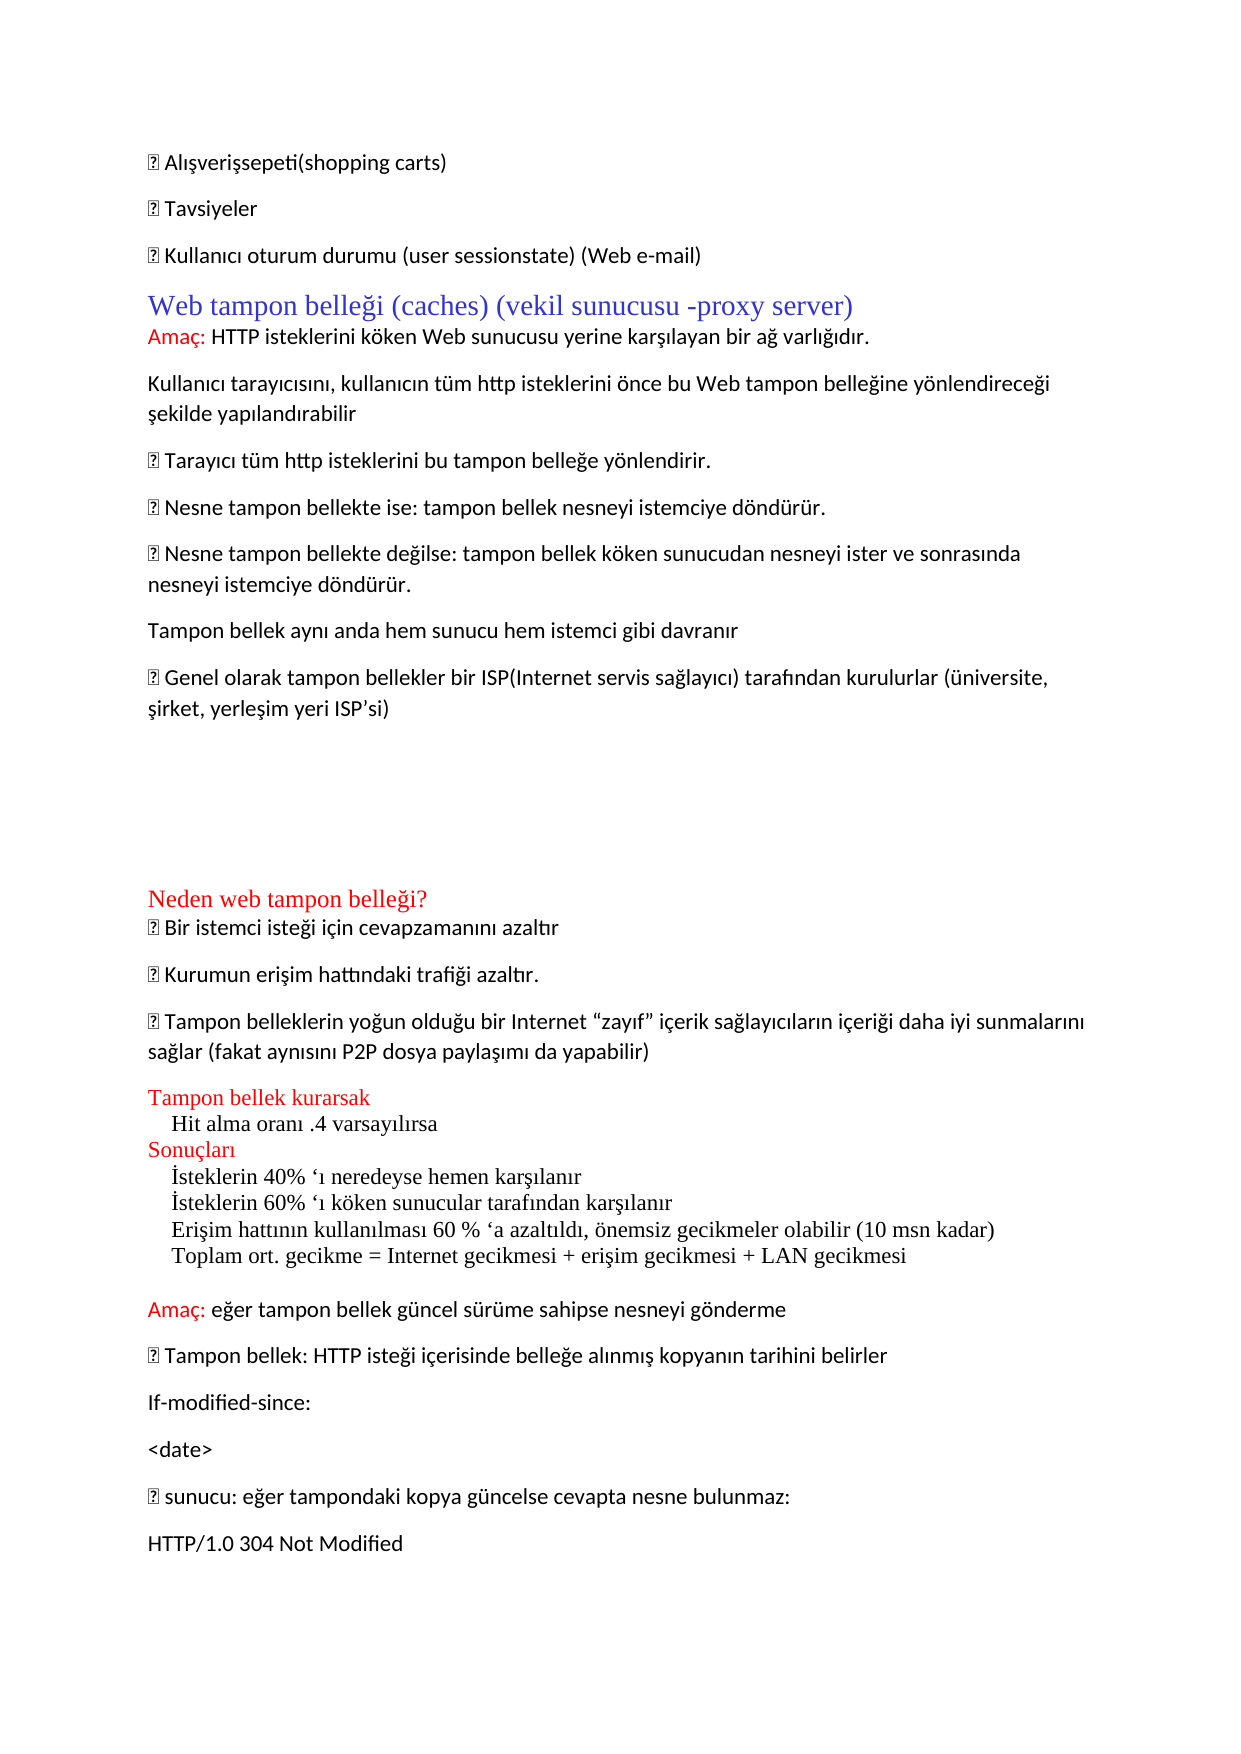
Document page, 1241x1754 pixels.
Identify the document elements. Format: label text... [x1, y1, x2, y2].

text  Bir istemci isteği için cevapzamanını azaltır [148, 913, 1093, 941]
text <date> [148, 1435, 1093, 1463]
text Web tampon belleği (caches) (vekil sunucusu -proxy server) [148, 288, 1093, 322]
text  İsteklerin 60% ‘ı köken sunucular tarafından karşılanır [148, 1189, 1093, 1216]
text  Nesne tampon bellekte değilse: tampon bellek köken sunucudan nesneyi ister ve sonrasında nesneyi istemciye döndürür. [148, 539, 1093, 598]
text  Hit alma oranı .4 varsayılırsa [148, 1110, 1093, 1137]
text  Tampon belleklerin yoğun olduğu bir Internet “zayıf” içerik sağlayıcıların içeriği daha iyi sunmalarını sağlar (fakat aynısını P2P dosya paylaşımı da yapabilir) [148, 1007, 1093, 1065]
text  Toplam ort. gecikme = Internet gecikmesi + erişim gecikmesi + LAN gecikmesi [148, 1242, 1093, 1268]
text HTTP/1.0 304 Not Modified [148, 1529, 1093, 1557]
text Neden web tampon belleği? [148, 884, 1093, 913]
text  Alışverişsepeti(shopping carts) [148, 148, 1093, 176]
text  Tampon bellek: HTTP isteği içerisinde belleğe alınmış kopyanın tarihini belirler [148, 1342, 1093, 1369]
text  Kullanıcı oturum durumu (user sessionstate) (Web e-mail) [148, 241, 1093, 269]
text Sonuçları [148, 1137, 1093, 1163]
text  Genel olarak tampon bellekler bir ISP(Internet servis sağlayıcı) tarafından kurulurlar (üniversite, şirket, yerleşim yeri ISP’si) [148, 663, 1093, 722]
text  Tavsiyeler [148, 194, 1093, 222]
text  İsteklerin 40% ‘ı neredeyse hemen karşılanır [148, 1163, 1093, 1189]
text  sunucu: eğer tampondaki kopya güncelse cevapta nesne bulunmaz: [148, 1482, 1093, 1510]
text Amaç: eğer tampon bellek güncel sürüme sahipse nesneyi gönderme [148, 1295, 1093, 1323]
text  Tarayıcı tüm http isteklerini bu tampon belleğe yönlendirir. [148, 446, 1093, 474]
text Kullanıcı tarayıcısını, kullanıcın tüm http isteklerini önce bu Web tampon belleğine yönlendireceği şekilde yapılandırabilir [148, 369, 1093, 427]
text If-modified-since: [148, 1388, 1093, 1416]
text  Erişim hattının kullanılması 60 % ‘a azaltıldı, önemsiz gecikmeler olabilir (10 msn kadar) [148, 1216, 1093, 1242]
text  Nesne tampon bellekte ise: tampon bellek nesneyi istemciye döndürür. [148, 493, 1093, 521]
text Amaç: HTTP isteklerini köken Web sunucusu yerine karşılayan bir ağ varlığıdır. [148, 322, 1093, 350]
text Tampon bellek aynı anda hem sunucu hem istemci gibi davranır [148, 617, 1093, 644]
text Tampon bellek kurarsak [148, 1084, 1093, 1110]
text  Kurumun erişim hattındaki trafiği azaltır. [148, 960, 1093, 988]
